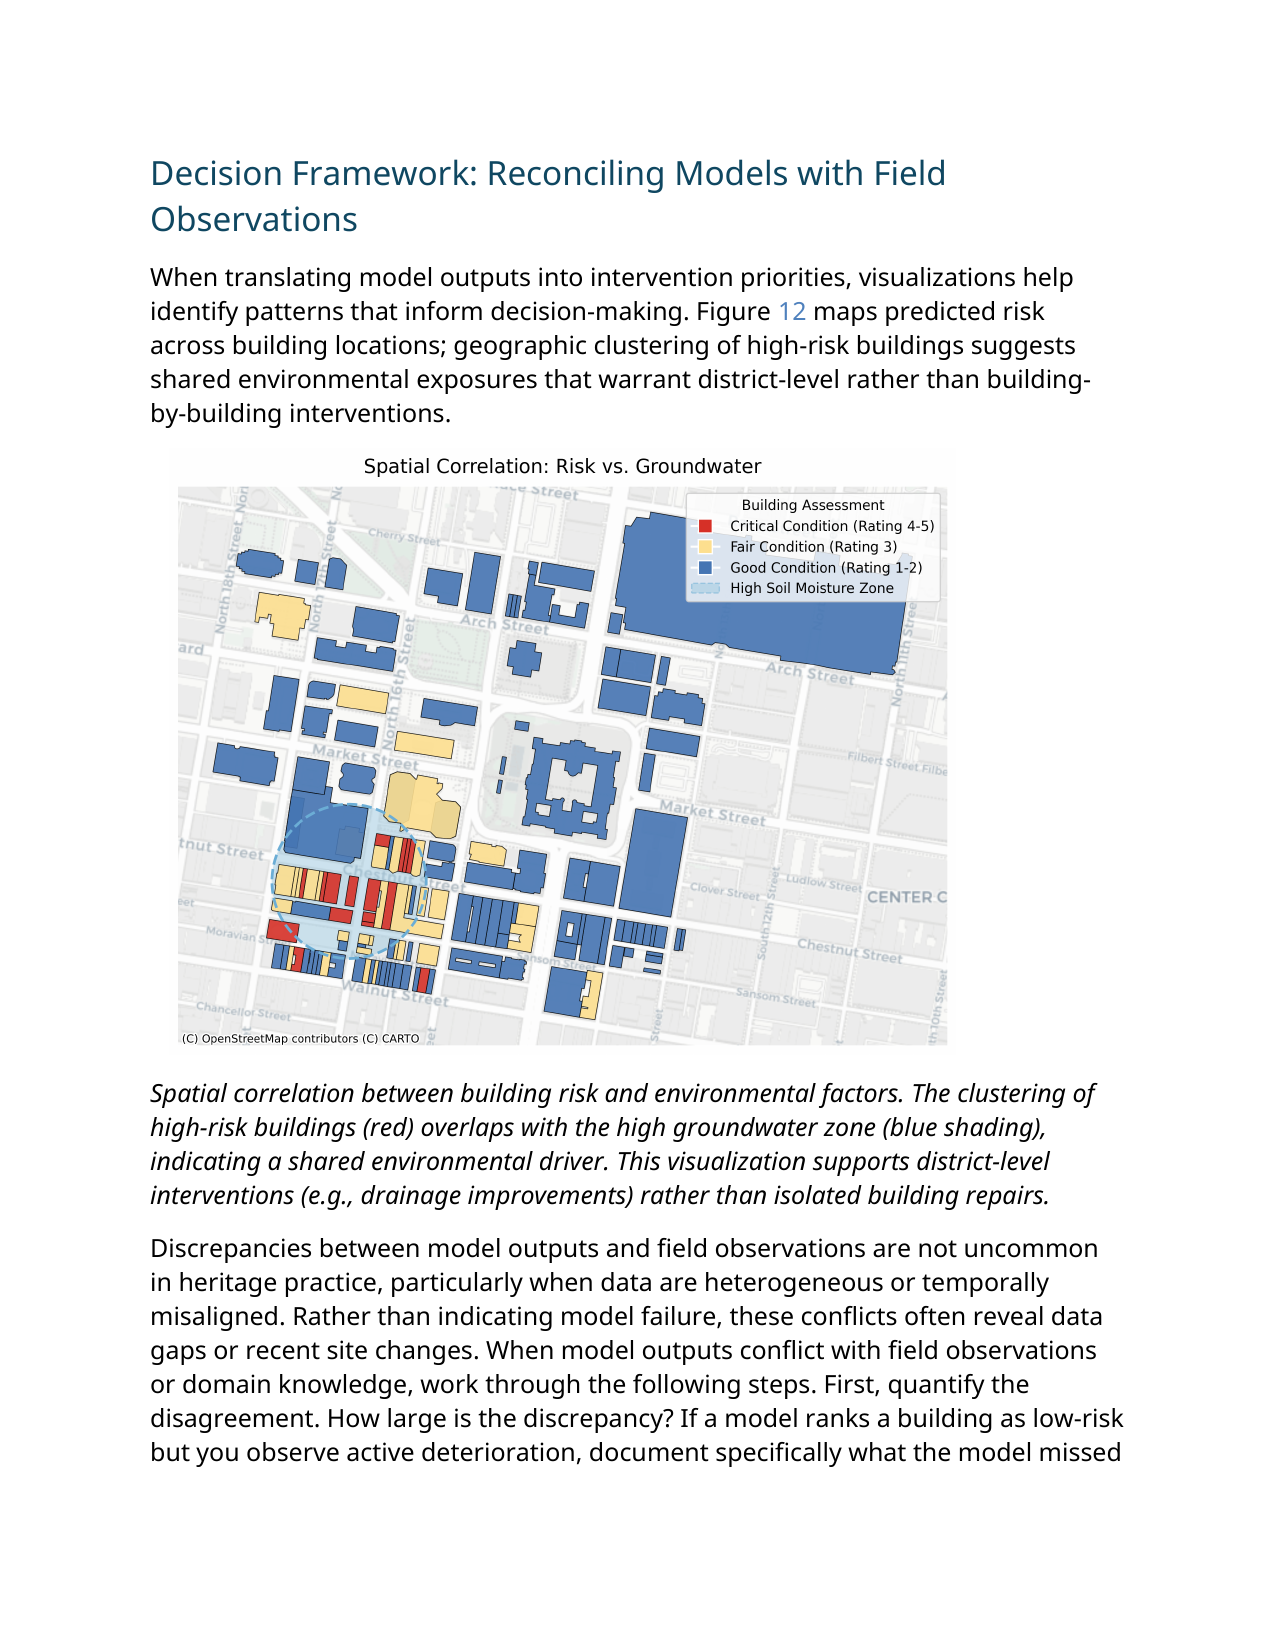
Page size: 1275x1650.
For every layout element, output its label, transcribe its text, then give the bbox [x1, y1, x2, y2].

picture [168, 448, 957, 1055]
text Spatial correlation between building risk and environmental factors. The clustering of high-risk buildings (red) overlaps with the high groundwater zone (blue shading), indicating a shared environmental driver. This visualization supports district-level interventions (e.g., drainage improvements) rather than isolated building repairs. [150, 1075, 1125, 1212]
text When translating model outputs into intervention priorities, visualizations help identify patterns that inform decision-making. Figure 12 maps predicted risk across building locations; geographic clustering of high-risk buildings suggests shared environmental exposures that warrant district-level rather than building-by-building interventions. [150, 259, 1125, 430]
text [150, 1230, 1125, 1469]
subtitle Decision Framework: Reconciling Models with Field Observations [150, 150, 1125, 241]
